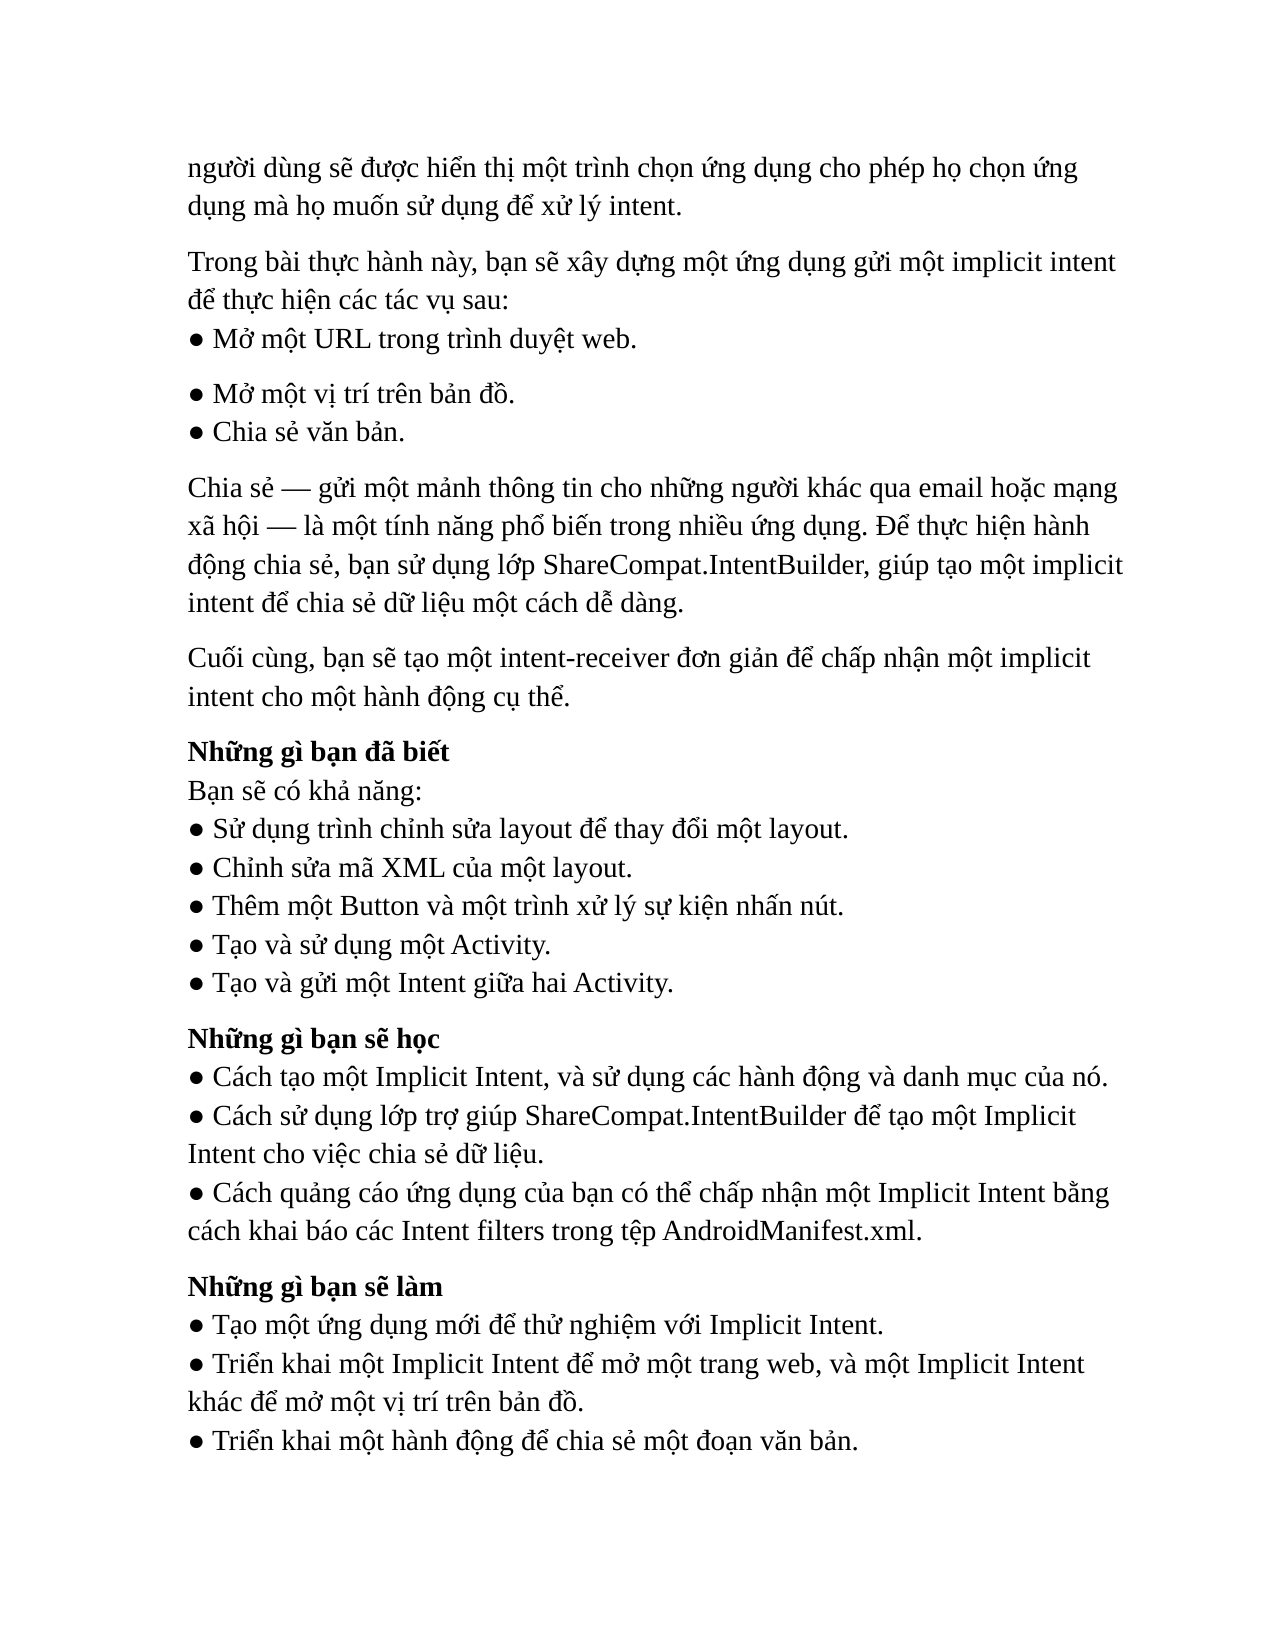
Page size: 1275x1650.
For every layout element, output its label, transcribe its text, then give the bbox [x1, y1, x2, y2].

text ● Mở một vị trí trên bản đồ. ● Chia sẻ văn bản. [187, 376, 1125, 448]
text Chia sẻ — gửi một mảnh thông tin cho những người khác qua email hoặc mạng xã hội — là một tính năng phổ biến trong nhiều ứng dụng. Để thực hiện hành động chia sẻ, bạn sử dụng lớp ShareCompat.IntentBuilder, giúp tạo một implicit intent để chia sẻ dữ liệu một cách dễ dàng. [187, 470, 1125, 619]
text Cuối cùng, bạn sẽ tạo một intent-receiver đơn giản để chấp nhận một implicit intent cho một hành động cụ thể. [187, 641, 1125, 713]
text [187, 150, 1125, 222]
text Những gì bạn sẽ học ● Cách tạo một Implicit Intent, và sử dụng các hành động và danh mục của nó. ● Cách sử dụng lớp trợ giúp ShareCompat.IntentBuilder để tạo một Implicit Intent cho việc chia sẻ dữ liệu. ● Cách quảng cáo ứng dụng của bạn có thể chấp nhận một Implicit Intent bằng cách khai báo các Intent filters trong tệp AndroidManifest.xml. [187, 1021, 1125, 1247]
text Trong bài thực hành này, bạn sẽ xây dựng một ứng dụng gửi một implicit intent để thực hiện các tác vụ sau: ● Mở một URL trong trình duyệt web. [187, 244, 1125, 354]
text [187, 1269, 1125, 1456]
text Những gì bạn đã biết Bạn sẽ có khả năng: ● Sử dụng trình chỉnh sửa layout để thay đổi một layout. ● Chỉnh sửa mã XML của một layout. ● Thêm một Button và một trình xử lý sự kiện nhấn nút. ● Tạo và sử dụng một Activity. ● Tạo và gửi một Intent giữa hai Activity. [187, 734, 1125, 999]
